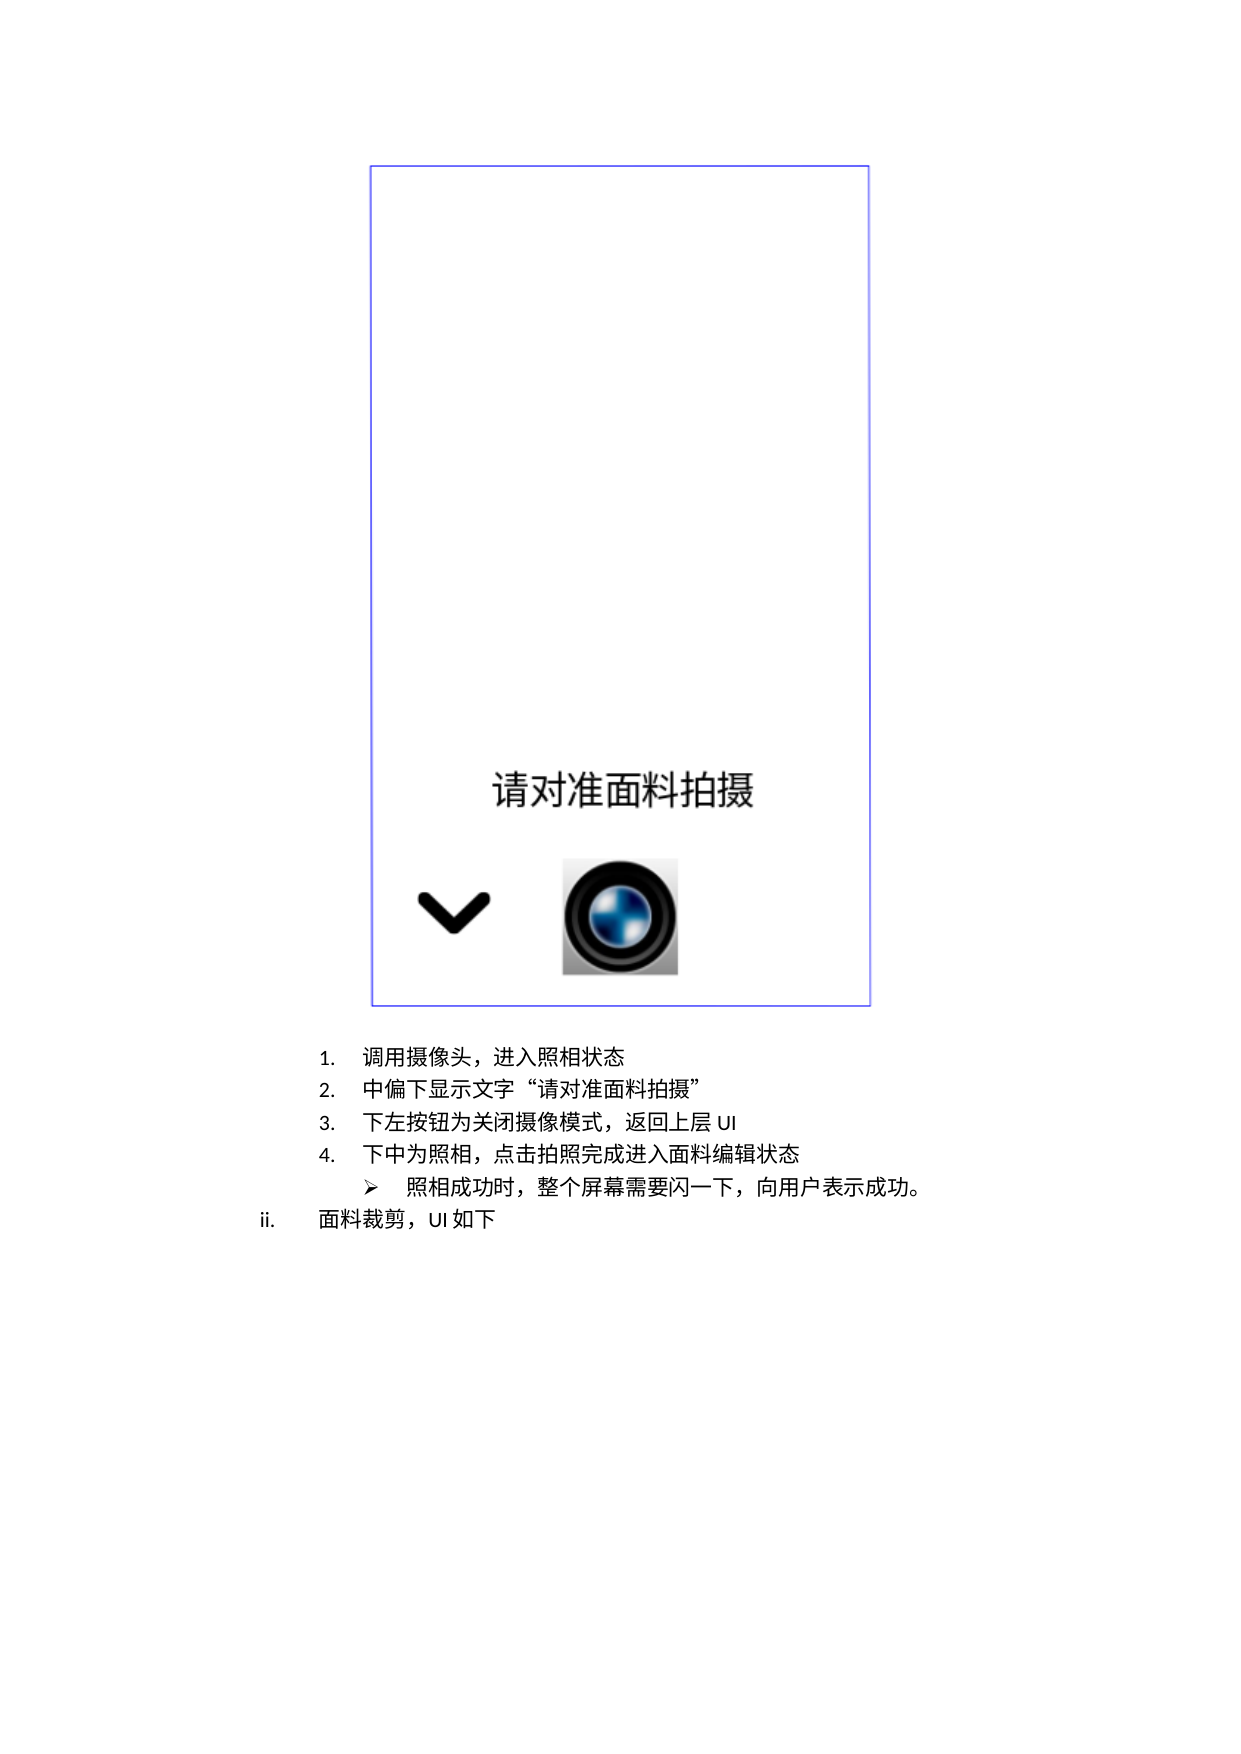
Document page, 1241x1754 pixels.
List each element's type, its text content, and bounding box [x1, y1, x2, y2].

list 调用摄像头，进入照相状态 [319, 1039, 1053, 1072]
list 下左按钮为关闭摄像模式，返回上层UI [319, 1104, 1053, 1137]
list 下中为照相，点击拍照完成进入面料编辑状态 [319, 1137, 1053, 1169]
list 中偏下显示文字“请对准面料拍摄” [319, 1072, 1053, 1104]
list 照相成功时，整个屏幕需要闪一下，向用户表示成功。 [362, 1169, 1053, 1202]
list 面料裁剪，UI如下 [275, 1202, 1053, 1234]
